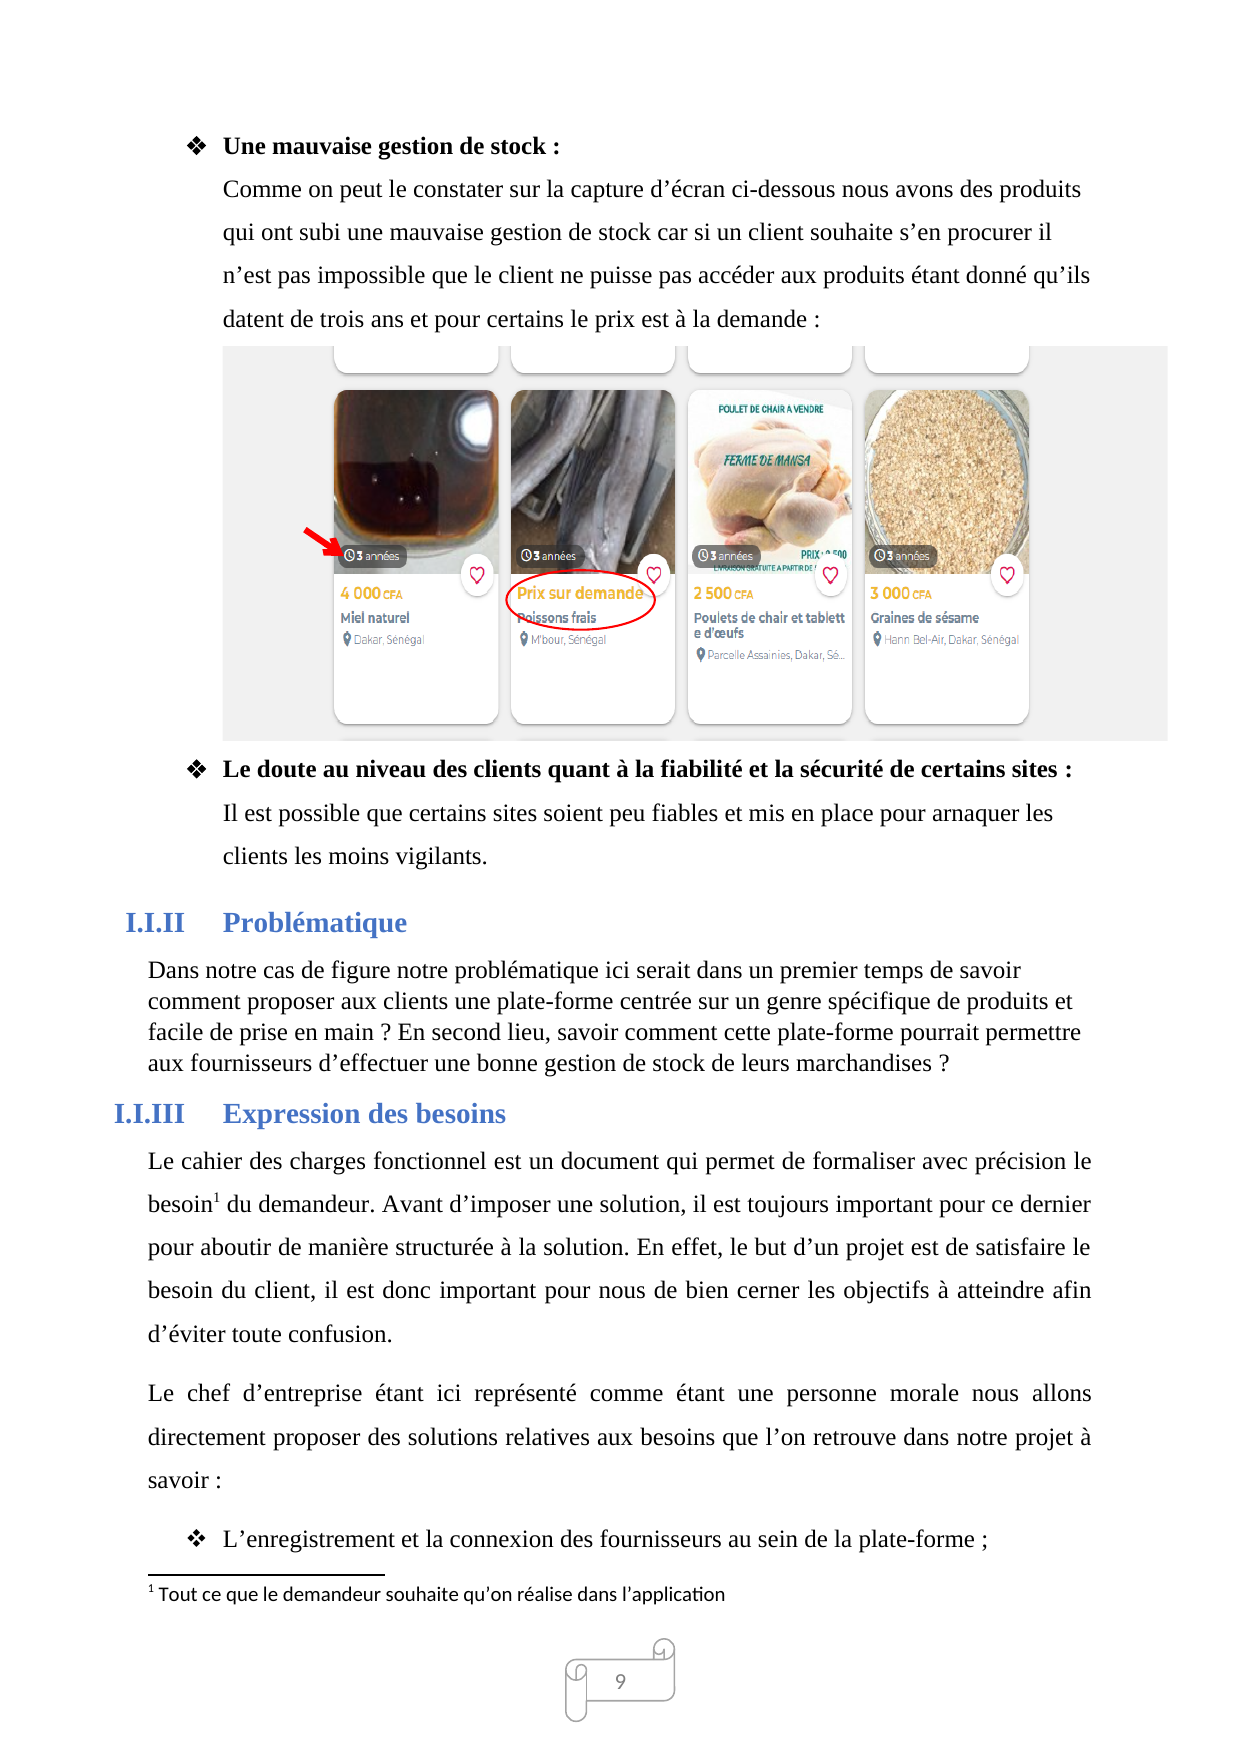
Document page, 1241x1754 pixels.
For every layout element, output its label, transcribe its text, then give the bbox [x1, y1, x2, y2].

text Le cahier des charges fonctionnel est un document qui permet de formaliser avec précision le besoin du demandeur. Avant d’imposer une solution, il est toujours important pour ce dernier pour aboutir de manière structurée à la solution. En effet, le but d’un projet est de satisfaire le besoin du client, il est donc important pour nous de bien cerner les objectifs à atteindre afin d’éviter toute confusion. [148, 1146, 1093, 1347]
list L’enregistrement et la connexion des fournisseurs au sein de la plate-forme ; [185, 1524, 1093, 1553]
list Une mauvaise gestion de stock : [185, 131, 1093, 160]
text Dans notre cas de figure notre problématique ici serait dans un premier temps de savoir comment proposer aux clients une plate-forme centrée sur un genre spécifique de produits et facile de prise en main ? En second lieu, savoir comment cette plate-forme pourrait permettre aux fournisseurs d’effectuer une bonne gestion de stock de leurs marchandises ? [148, 955, 1093, 1077]
text Le chef d’entreprise étant ici représenté comme étant une personne morale nous allons directement proposer des solutions relatives aux besoins que l’on retrouve dans notre projet à savoir : [148, 1378, 1093, 1493]
subtitle Expression des besoins [185, 1096, 1093, 1129]
subtitle Problématique [185, 905, 1093, 938]
list Il est possible que certains sites soient peu fiables et mis en place pour arnaquer les clients les moins vigilants. [223, 798, 1093, 869]
list Le doute au niveau des clients quant à la fiabilité et la sécurité de certains sites : [185, 754, 1093, 783]
picture [222, 346, 1168, 741]
list Comme on peut le constater sur la capture d’écran ci-dessous nous avons des produits qui ont subi une mauvaise gestion de stock car si un client souhaite s’en procurer il n’est pas impossible que le client ne puisse pas accéder aux produits étant donné qu’ils datent de trois ans et pour certains le prix est à la demande : [223, 174, 1093, 332]
